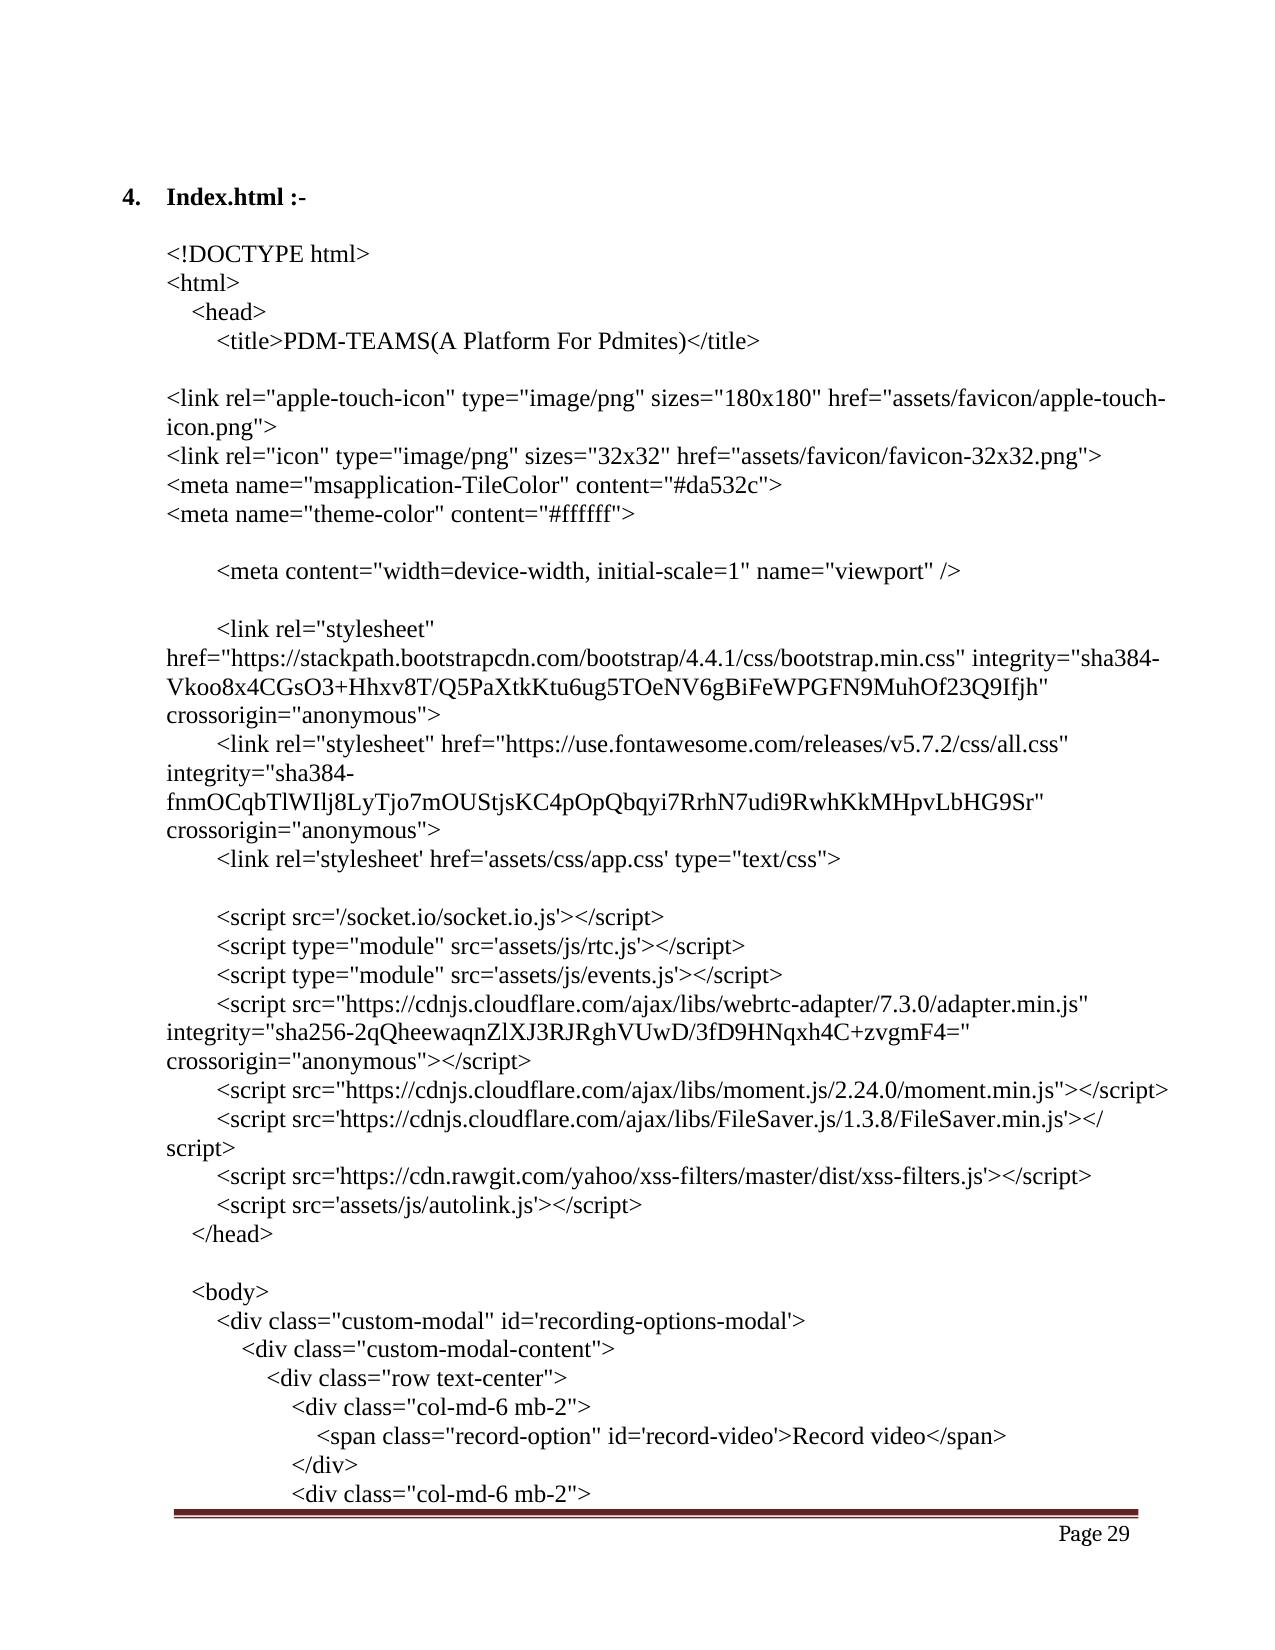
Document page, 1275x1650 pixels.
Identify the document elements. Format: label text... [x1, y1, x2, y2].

text <title>PDM-TEAMS(A Platform For Pdmites)</title> [166, 326, 1170, 354]
text <body> [166, 1277, 1170, 1306]
text <script src="https://cdnjs.cloudflare.com/ajax/libs/webrtc-adapter/7.3.0/adapter.min.js" integrity="sha256-2qQheewaqnZlXJ3RJRghVUwD/3fD9HNqxh4C+zvgmF4=" crossorigin="anonymous"></script> [166, 989, 1170, 1075]
text <script type="module" src='assets/js/events.js'></script> [166, 960, 1170, 988]
text <link rel="icon" type="image/png" sizes="32x32" href="assets/favicon/favicon-32x32.png"> [166, 441, 1170, 470]
text <link rel='stylesheet' href='assets/css/app.css' type="text/css"> [166, 844, 1170, 873]
list Index.html :- [122, 182, 1252, 210]
text <!DOCTYPE html> [166, 239, 1170, 268]
text <script src='assets/js/autolink.js'></script> [166, 1190, 1170, 1219]
text <link rel="stylesheet" href="https://stackpath.bootstrapcdn.com/bootstrap/4.4.1/css/bootstrap.min.css" integrity="sha384-Vkoo8x4CGsO3+Hhxv8T/Q5PaXtkKtu6ug5TOeNV6gBiFeWPGFN9MuhOf23Q9Ifjh" crossorigin="anonymous"> [166, 614, 1170, 729]
text <script src='https://cdnjs.cloudflare.com/ajax/libs/FileSaver.js/1.3.8/FileSaver.min.js'></script> [166, 1104, 1170, 1161]
text <div class="col-md-6 mb-2"> [166, 1479, 1170, 1508]
text </div> [166, 1450, 1170, 1479]
text </head> [166, 1219, 1170, 1248]
text <script src='https://cdn.rawgit.com/yahoo/xss-filters/master/dist/xss-filters.js'></script> [166, 1161, 1170, 1190]
text <html> [166, 268, 1170, 297]
text <span class="record-option" id='record-video'>Record video</span> [166, 1421, 1170, 1450]
text <div class="row text-center"> [166, 1363, 1170, 1392]
text <link rel="stylesheet" href="https://use.fontawesome.com/releases/v5.7.2/css/all.css" integrity="sha384-fnmOCqbTlWIlj8LyTjo7mOUStjsKC4pOpQbqyi7RrhN7udi9RwhKkMHpvLbHG9Sr" crossorigin="anonymous"> [166, 729, 1170, 844]
text <head> [166, 297, 1170, 326]
text <script src='/socket.io/socket.io.js'></script> [166, 902, 1170, 931]
text <meta content="width=device-width, initial-scale=1" name="viewport" /> [166, 556, 1170, 585]
text <meta name="msapplication-TileColor" content="#da532c"> [166, 470, 1170, 499]
text <div class="custom-modal" id='recording-options-modal'> [166, 1306, 1170, 1334]
text <meta name="theme-color" content="#ffffff"> [166, 499, 1170, 527]
text <div class="col-md-6 mb-2"> [166, 1392, 1170, 1421]
text <script type="module" src='assets/js/rtc.js'></script> [166, 931, 1170, 960]
text <link rel="apple-touch-icon" type="image/png" sizes="180x180" href="assets/favicon/apple-touch-icon.png"> [166, 383, 1170, 441]
text <script src="https://cdnjs.cloudflare.com/ajax/libs/moment.js/2.24.0/moment.min.js"></script> [166, 1075, 1170, 1104]
text <div class="custom-modal-content"> [166, 1334, 1170, 1363]
